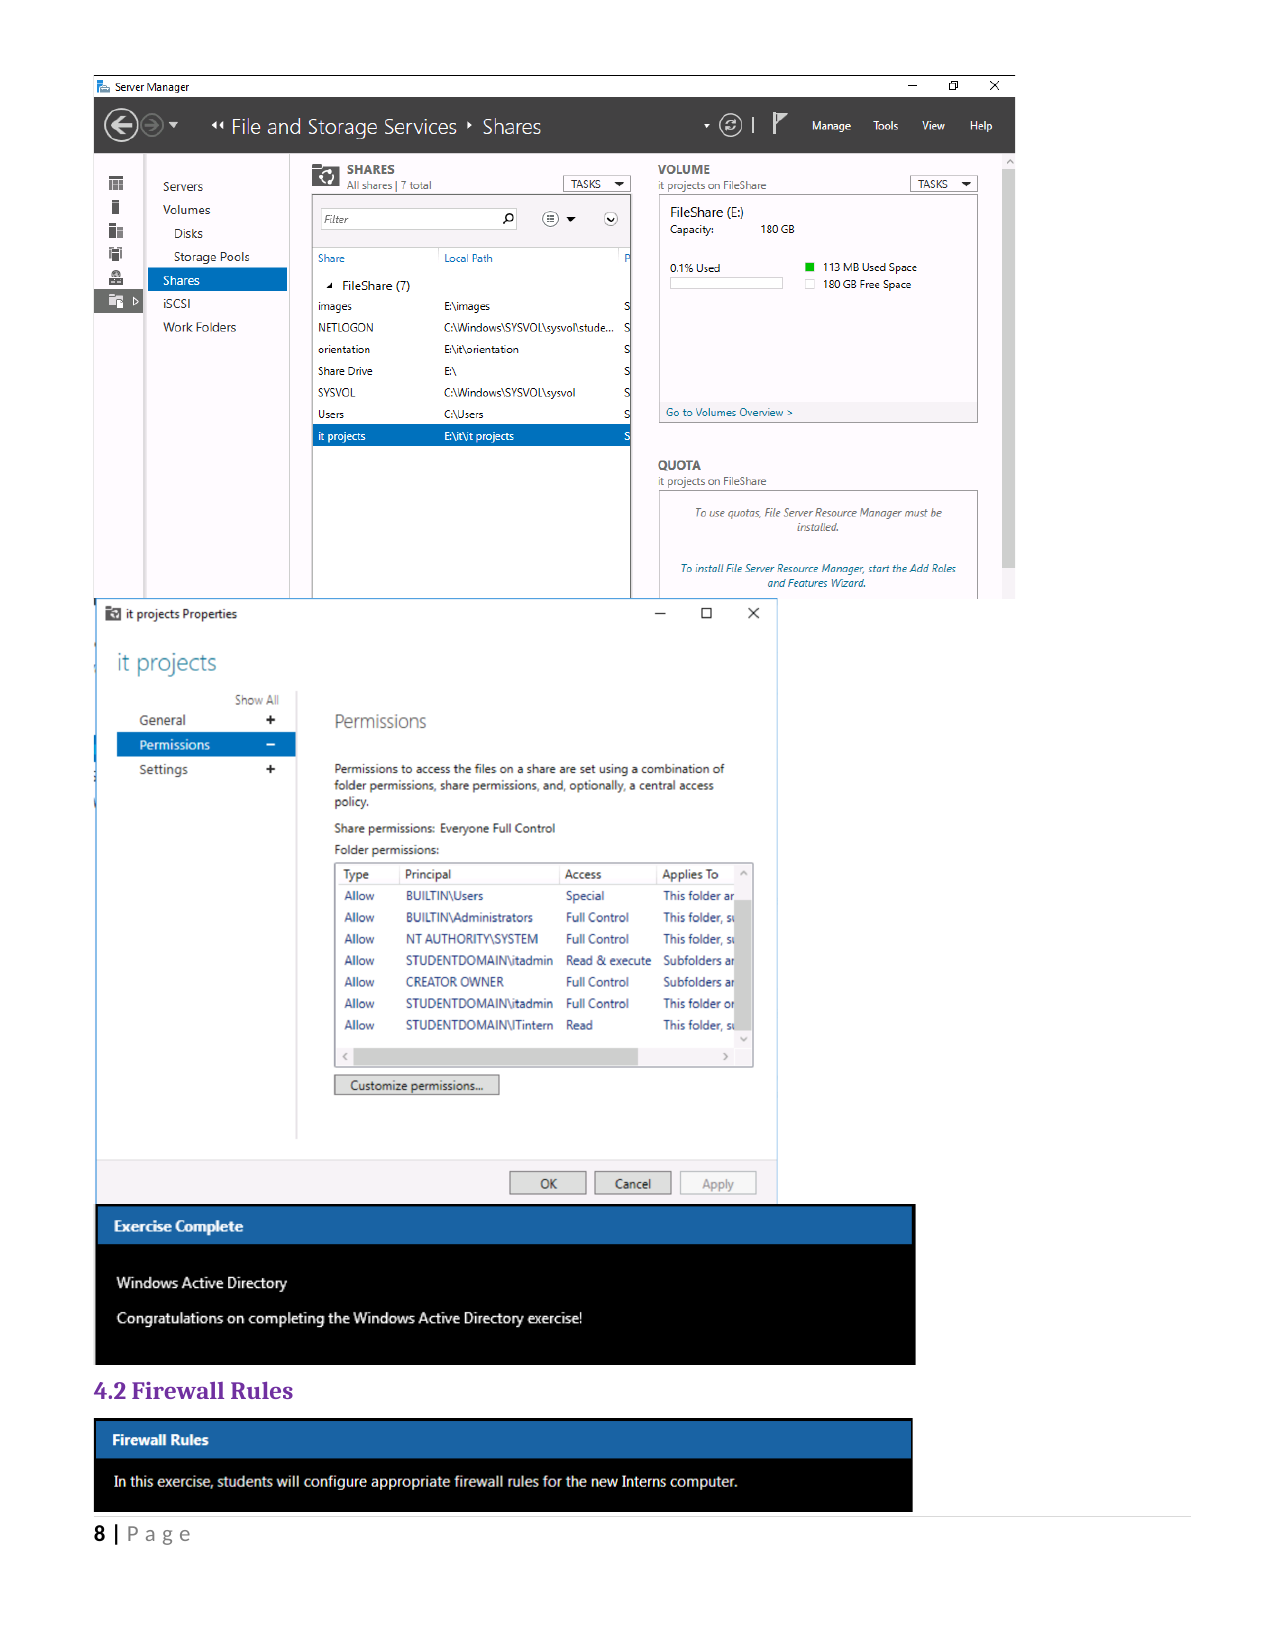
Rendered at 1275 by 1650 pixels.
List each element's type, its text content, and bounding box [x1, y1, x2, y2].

subtitle 4.2 Firewall Rules [94, 1377, 1191, 1406]
